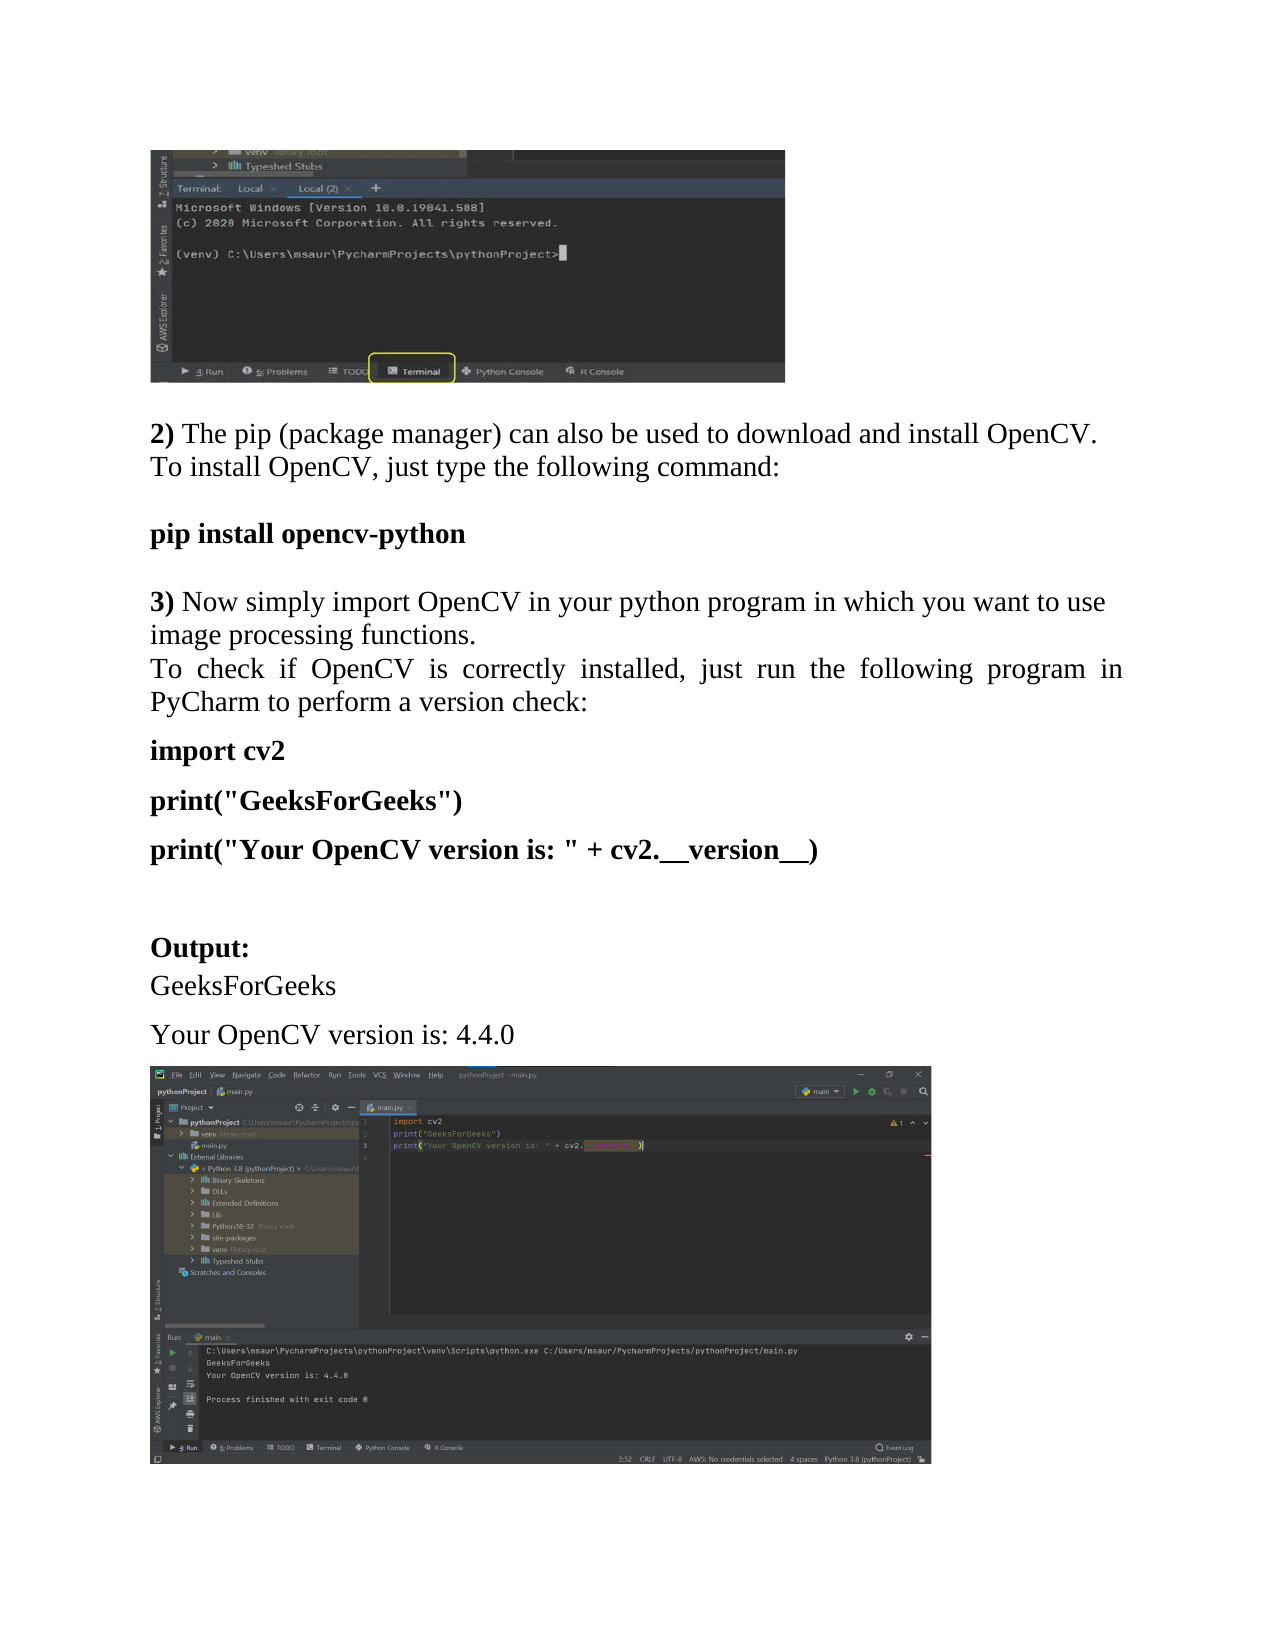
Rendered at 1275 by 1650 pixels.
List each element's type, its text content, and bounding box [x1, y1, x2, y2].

text import cv2 [150, 733, 1125, 767]
text pip install opencv-python [150, 517, 1125, 550]
text GeeksForGeeks [150, 968, 1125, 1001]
text 3) Now simply import OpenCV in your python program in which you want to use image processing functions. [150, 584, 1125, 651]
text To check if OpenCV is correctly installed, just run the following program in PyCharm to perform a version check: [150, 651, 1125, 718]
text print("Your OpenCV version is: " + cv2.__version__) [150, 832, 1125, 865]
text Your OpenCV version is: 4.4.0 [150, 1017, 1125, 1051]
text 2) The pip (package manager) can also be used to download and install OpenCV. To install OpenCV, just type the following command: [150, 416, 1125, 483]
picture [150, 1066, 932, 1464]
picture [150, 150, 786, 383]
subtitle Output: [150, 930, 1125, 964]
text print("GeeksForGeeks") [150, 783, 1125, 816]
